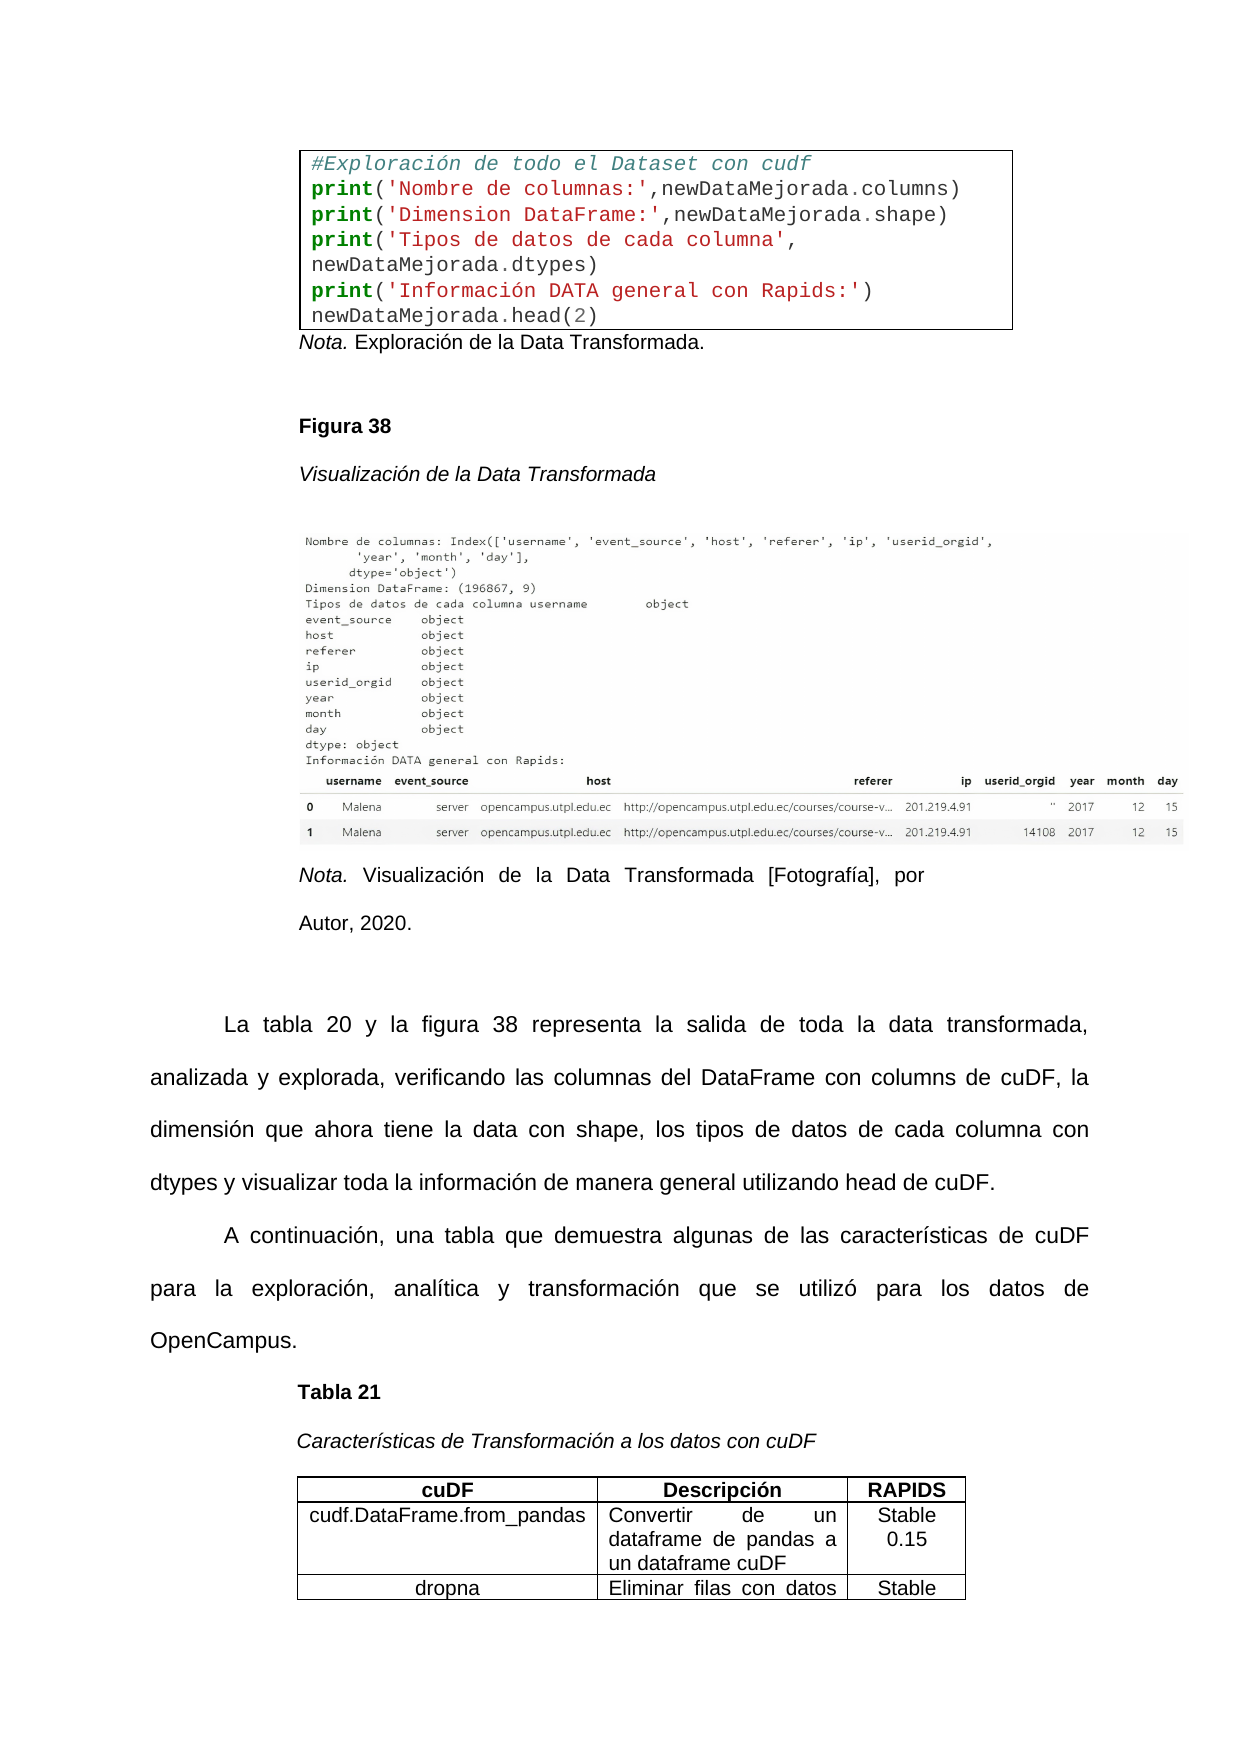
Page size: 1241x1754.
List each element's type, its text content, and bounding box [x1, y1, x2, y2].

text A continuación, una tabla que demuestra algunas de las características de cuDF para la exploración, analítica y transformación que se utilizó para los datos de OpenCampus. [150, 1222, 1090, 1353]
picture [298, 533, 1189, 851]
text Tabla 21 [239, 1380, 1090, 1404]
table_header RAPIDS [848, 1478, 965, 1501]
table_header Descripción [598, 1478, 847, 1501]
list Figura 38 [299, 414, 925, 438]
table_cell cudf.DataFrame.from_pandas [298, 1503, 597, 1574]
table_cell Convertir de un dataframe de pandas a un dataframe cuDF [598, 1503, 847, 1574]
table_cell Stable 0.15 [848, 1503, 965, 1574]
text La tabla 20 y la figura 38 representa la salida de toda la data transformada, analizada y explorada, verificando las columnas del DataFrame con columns de cuDF, la dimensión que ahora tiene la data con shape, los tipos de datos de cada columna con dtypes y visualizar toda la información de manera general utilizando head de cuDF. [150, 1011, 1090, 1195]
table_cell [598, 1575, 847, 1599]
text Visualización de la Data Transformada [299, 462, 1090, 486]
list Nota. Visualización de la Data Transformada [Fotografía], por Autor, 2020. [299, 862, 925, 934]
table_cell Stable 0.15 [848, 1575, 965, 1599]
text Características de Transformación a los datos con cuDF [239, 1428, 1090, 1452]
table_cell dropna [298, 1575, 597, 1599]
table_header #Exploración de todo el Dataset con cudf print('Nombre de columnas:',newDataMejorada.columns) print('Dimension DataFrame:',newDataMejorada.shape) print('Tipos de datos de cada columna', newDataMejorada.dtypes) print('Información DATA general con Rapids:') newDataMejorada.head(2) [301, 151, 1012, 329]
table_header cuDF [298, 1478, 597, 1501]
list Nota. Exploración de la Data Transformada. [299, 330, 925, 354]
